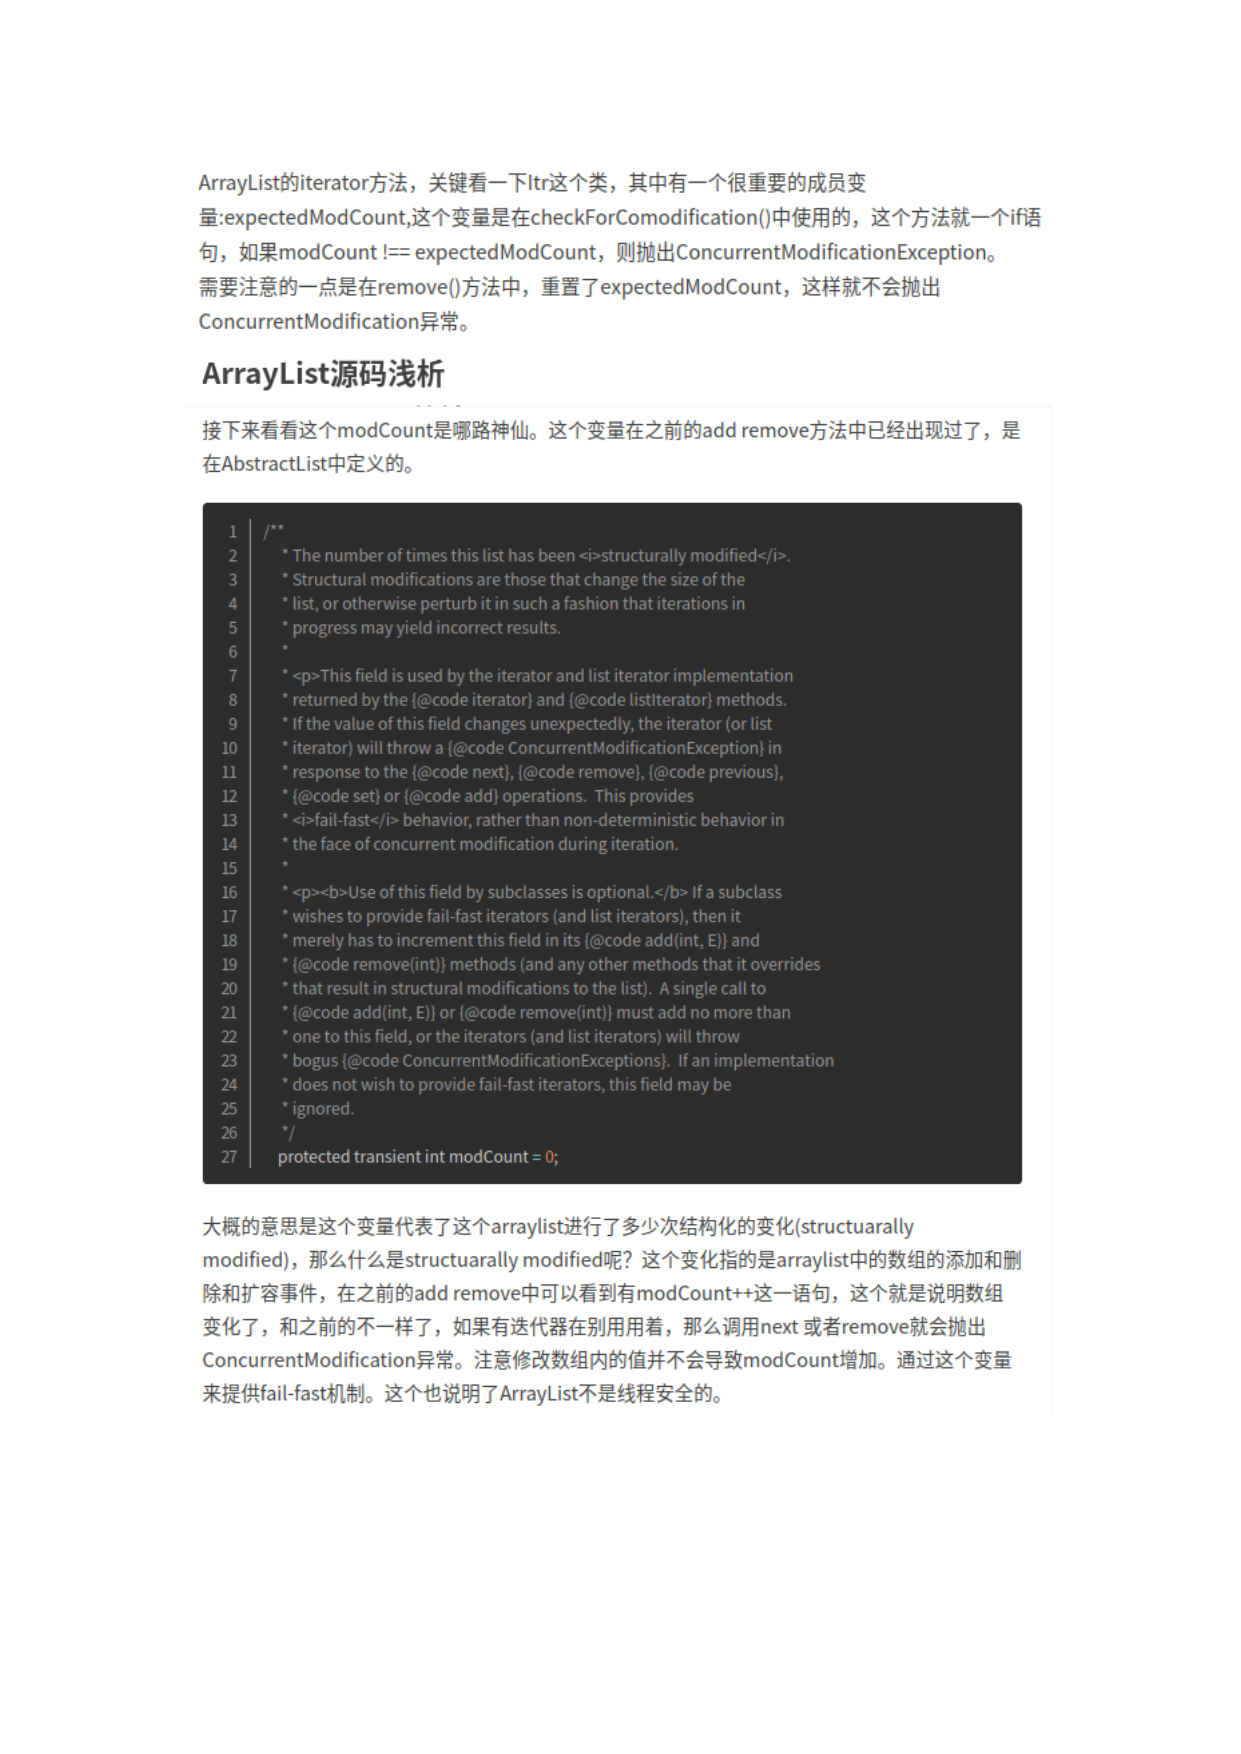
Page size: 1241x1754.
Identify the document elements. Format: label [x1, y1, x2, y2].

picture [187, 162, 1053, 336]
picture [187, 357, 1053, 1414]
